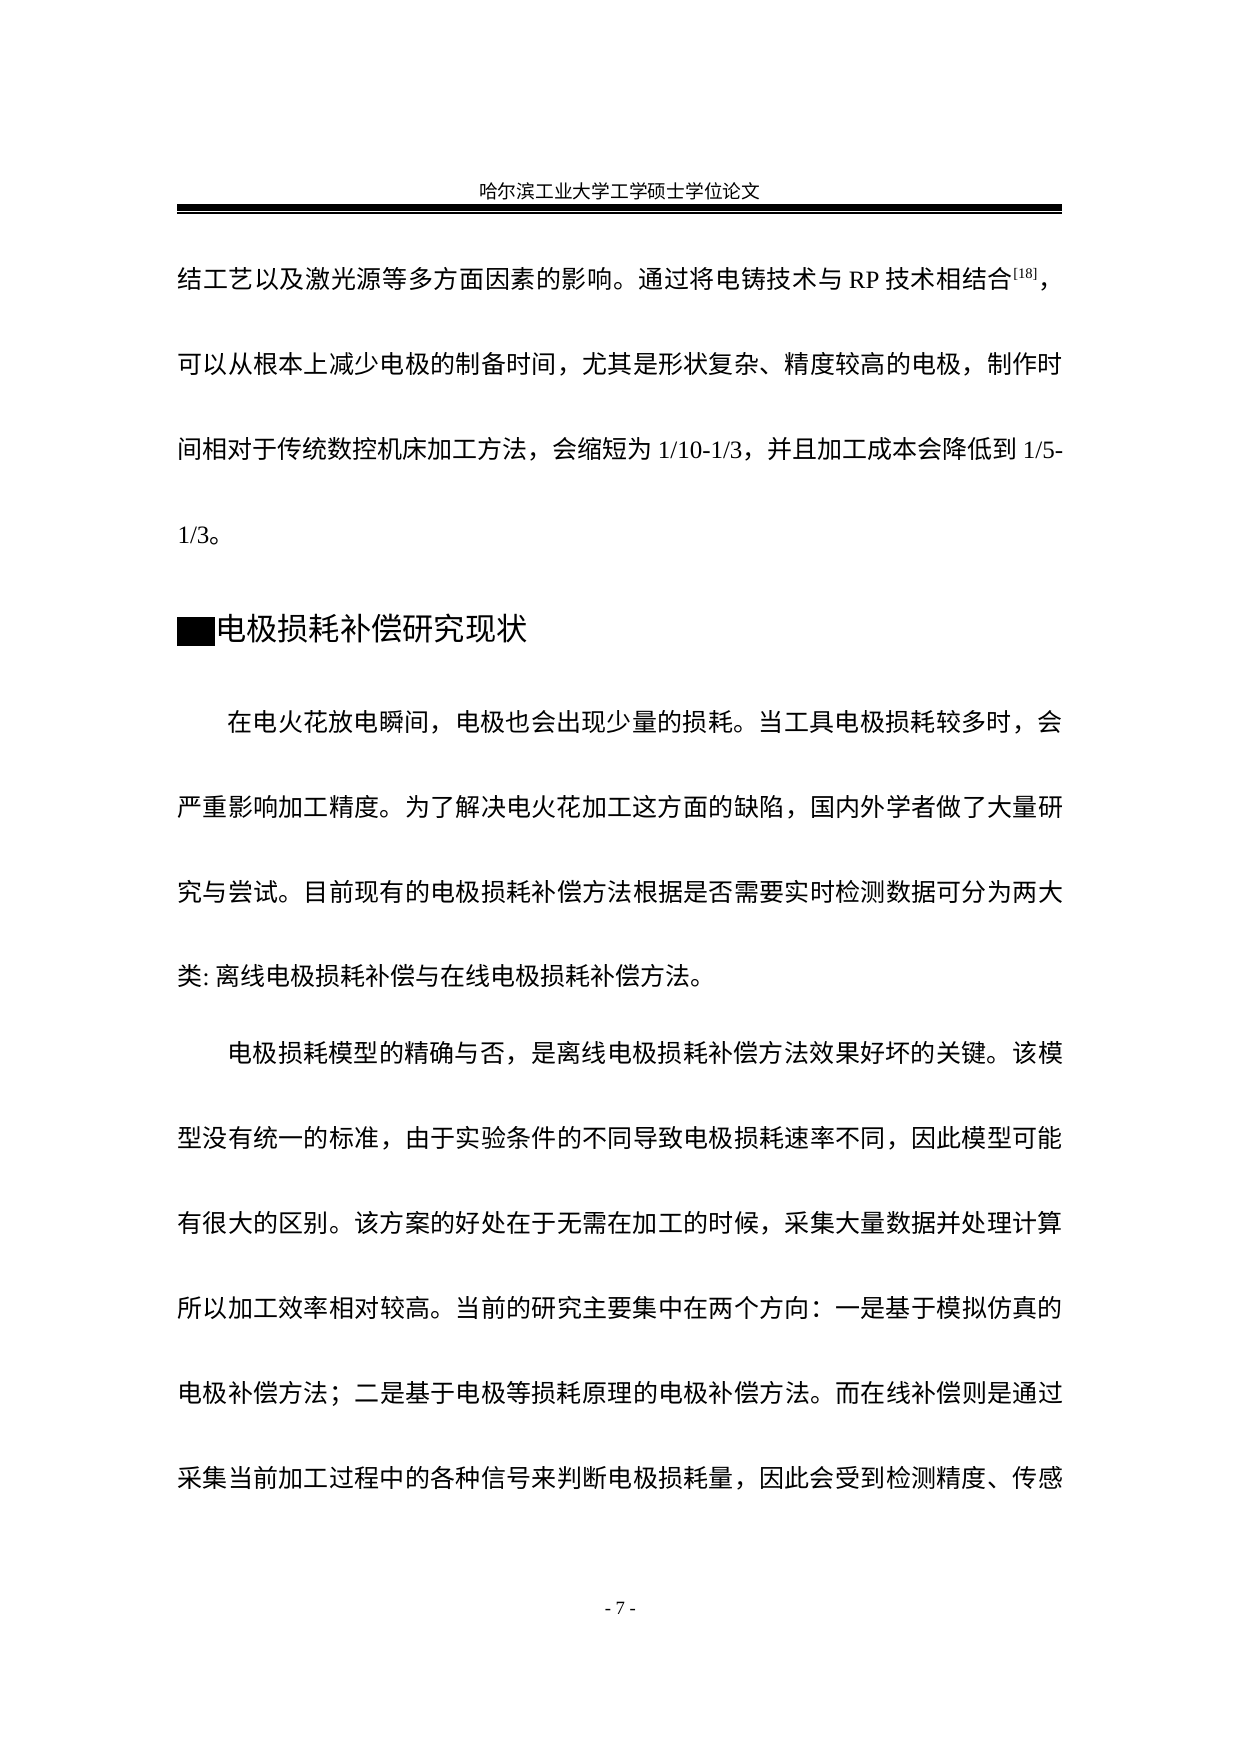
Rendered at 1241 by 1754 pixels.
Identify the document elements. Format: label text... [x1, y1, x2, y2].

text 在电火花放电瞬间，电极也会出现少量的损耗。当工具电极损耗较多时，会严重影响加工精度。为了解决电火花加工这方面的缺陷，国内外学者做了大量研究与尝试。目前现有的电极损耗补偿方法根据是否需要实时检测数据可分为两大类: 离线电极损耗补偿与在线电极损耗补偿方法。 [177, 686, 1063, 1009]
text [177, 244, 1063, 566]
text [177, 1018, 1063, 1510]
subtitle 电极损耗补偿研究现状 [177, 592, 1063, 660]
